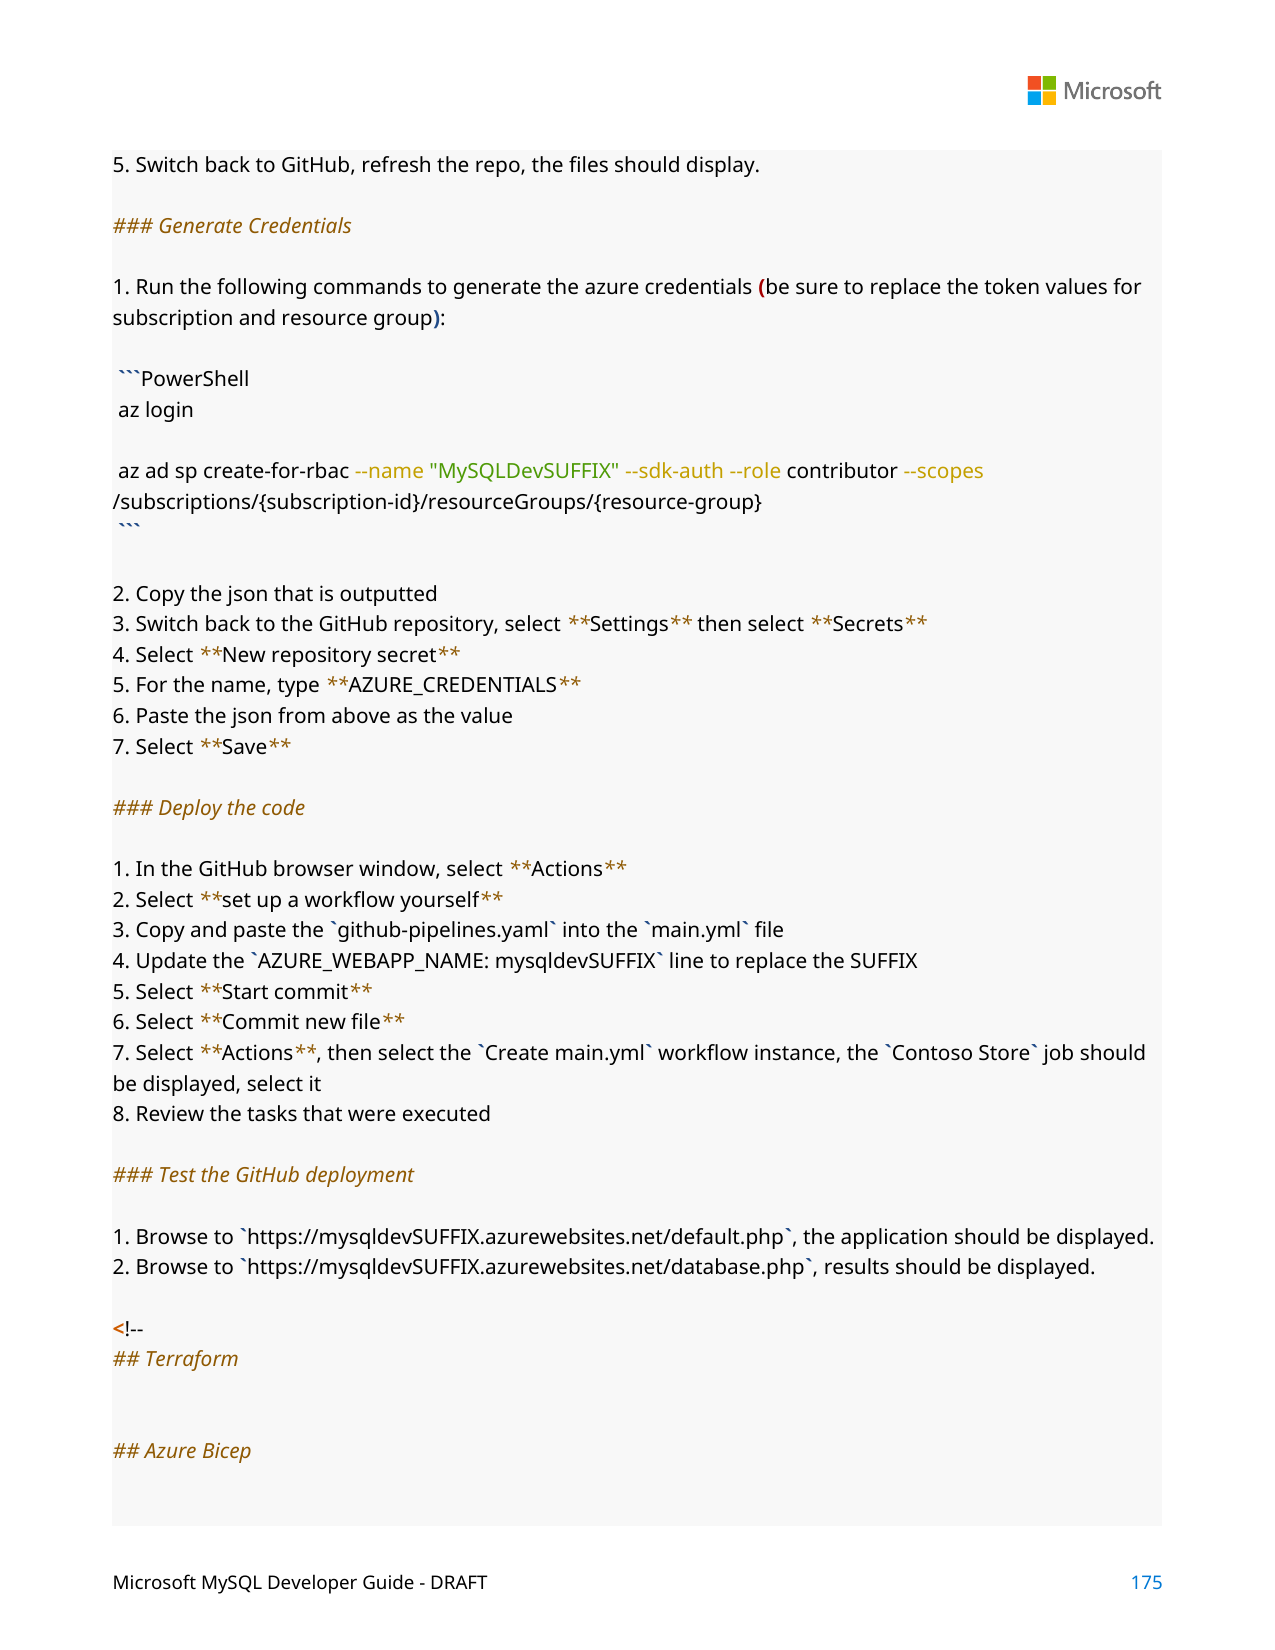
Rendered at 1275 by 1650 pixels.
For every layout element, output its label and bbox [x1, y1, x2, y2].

picture [1026, 75, 1163, 107]
text [112, 150, 1162, 1526]
